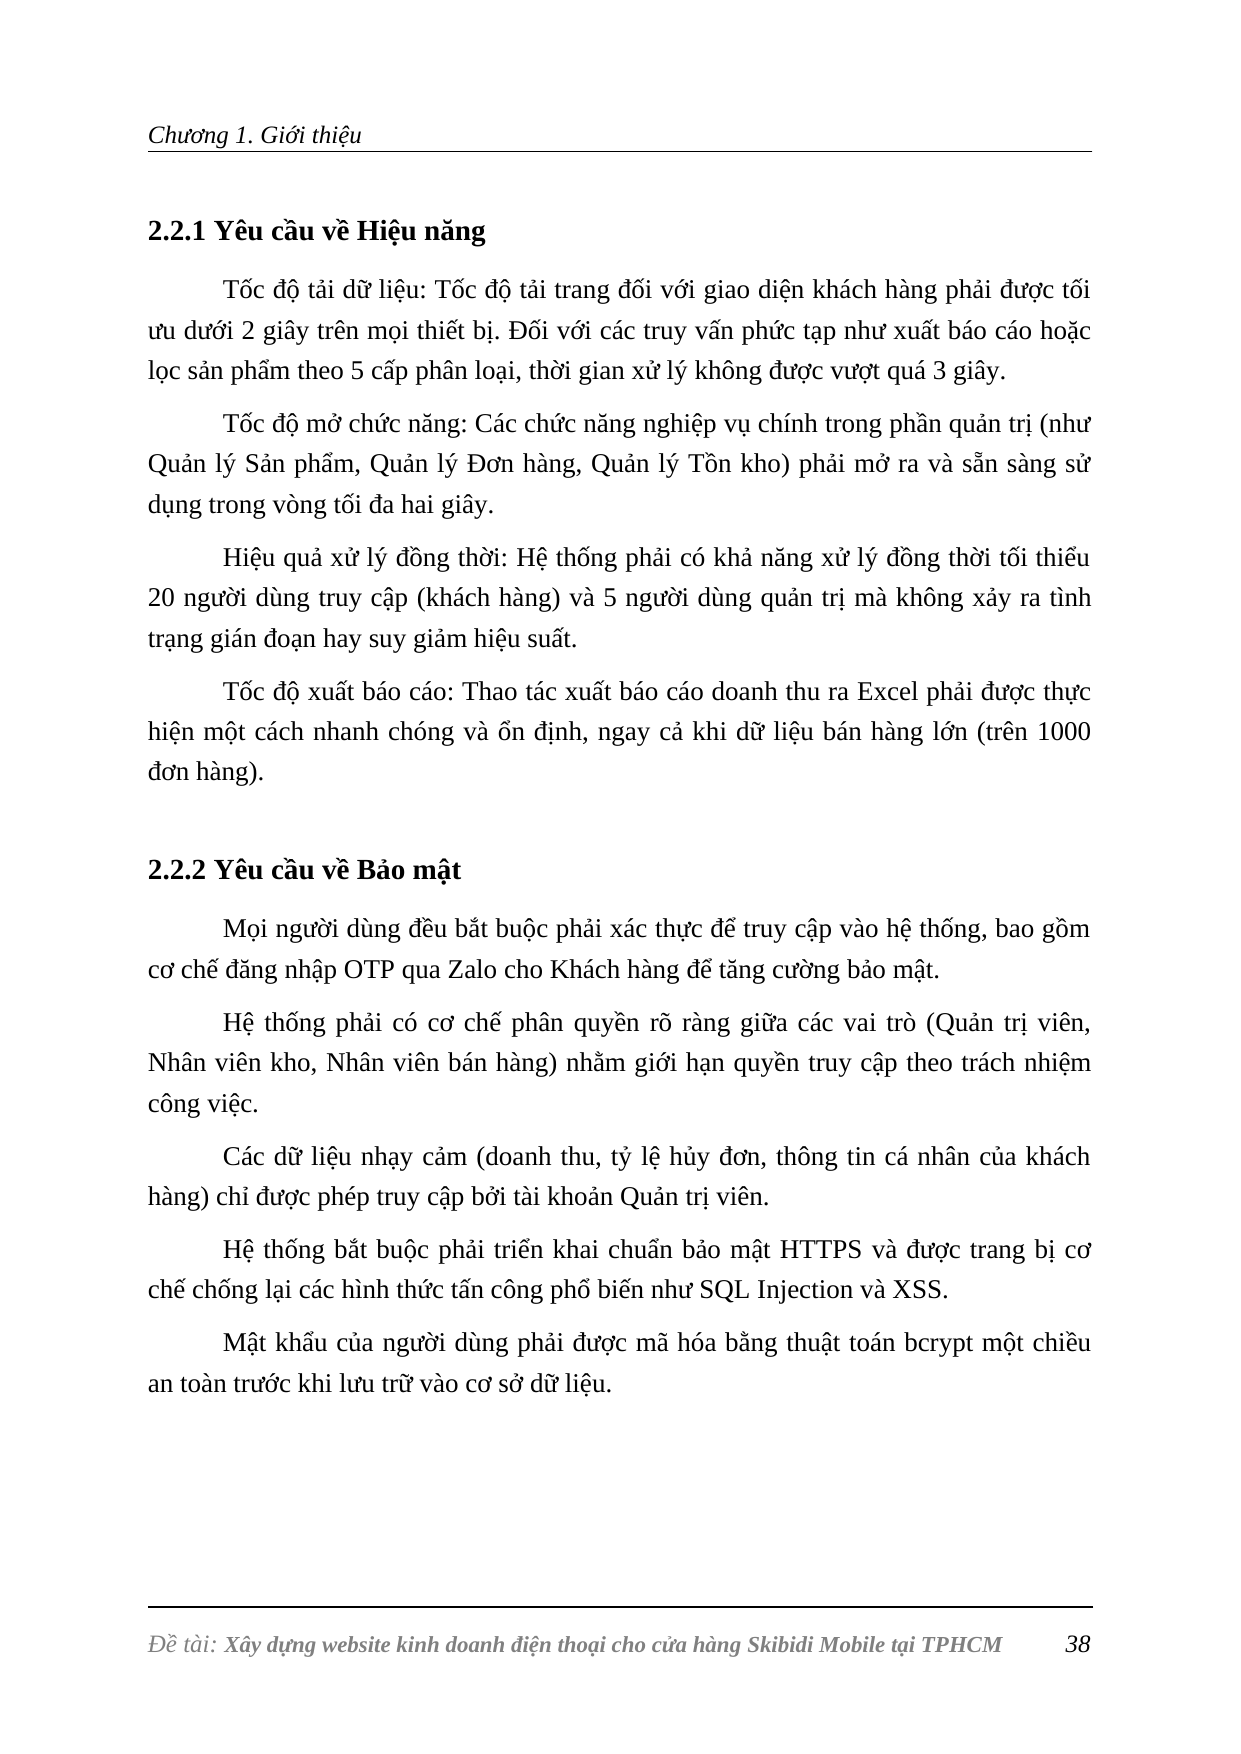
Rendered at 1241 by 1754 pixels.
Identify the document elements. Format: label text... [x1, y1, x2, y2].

text Mọi người dùng đều bắt buộc phải xác thực để truy cập vào hệ thống, bao gồm cơ chế đăng nhập OTP qua Zalo cho Khách hàng để tăng cường bảo mật. [148, 913, 1092, 984]
text Tốc độ tải dữ liệu: Tốc độ tải trang đối với giao diện khách hàng phải được tối ưu dưới 2 giây trên mọi thiết bị. Đối với các truy vấn phức tạp như xuất báo cáo hoặc lọc sản phẩm theo 5 cấp phân loại, thời gian xử lý không được vượt quá 3 giây. [148, 273, 1092, 385]
text Hệ thống bắt buộc phải triển khai chuẩn bảo mật HTTPS và được trang bị cơ chế chống lại các hình thức tấn công phổ biến như SQL Injection và XSS. [148, 1233, 1092, 1304]
subtitle Yêu cầu về Bảo mật [148, 846, 1092, 888]
subtitle Yêu cầu về Hiệu năng [148, 207, 1092, 248]
text Tốc độ xuất báo cáo: Thao tác xuất báo cáo doanh thu ra Excel phải được thực hiện một cách nhanh chóng và ổn định, ngay cả khi dữ liệu bán hàng lớn (trên 1000 đơn hàng). [148, 675, 1092, 787]
text Mật khẩu của người dùng phải được mã hóa bằng thuật toán bcrypt một chiều an toàn trước khi lưu trữ vào cơ sở dữ liệu. [148, 1326, 1092, 1398]
text Tốc độ mở chức năng: Các chức năng nghiệp vụ chính trong phần quản trị (như Quản lý Sản phẩm, Quản lý Đơn hàng, Quản lý Tồn kho) phải mở ra và sẵn sàng sử dụng trong vòng tối đa hai giây. [148, 407, 1092, 519]
text Hệ thống phải có cơ chế phân quyền rõ ràng giữa các vai trò (Quản trị viên, Nhân viên kho, Nhân viên bán hàng) nhằm giới hạn quyền truy cập theo trách nhiệm công việc. [148, 1006, 1092, 1118]
text Các dữ liệu nhạy cảm (doanh thu, tỷ lệ hủy đơn, thông tin cá nhân của khách hàng) chỉ được phép truy cập bởi tài khoản Quản trị viên. [148, 1140, 1092, 1211]
text Hiệu quả xử lý đồng thời: Hệ thống phải có khả năng xử lý đồng thời tối thiểu 20 người dùng truy cập (khách hàng) và 5 người dùng quản trị mà không xảy ra tình trạng gián đoạn hay suy giảm hiệu suất. [148, 541, 1092, 653]
